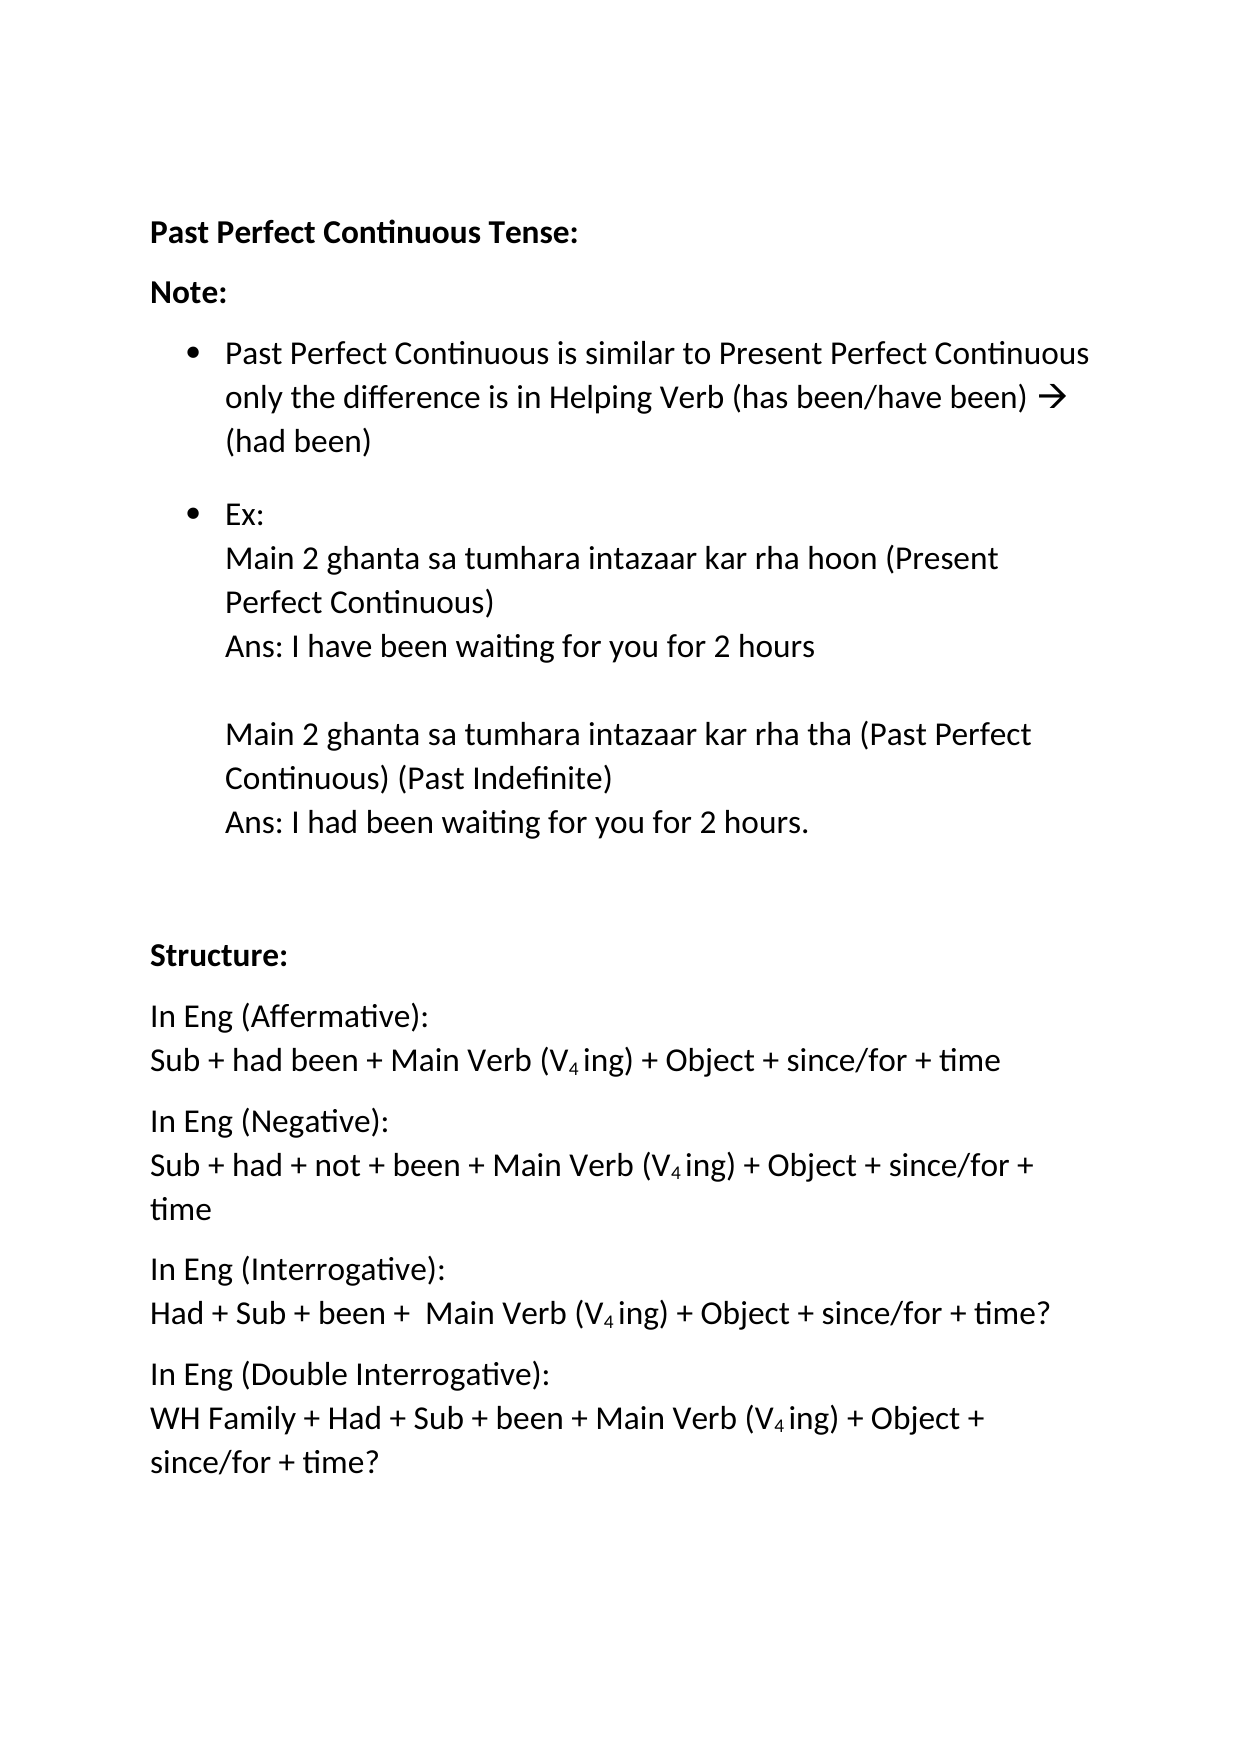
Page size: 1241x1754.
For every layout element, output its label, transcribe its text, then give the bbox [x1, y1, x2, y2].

text In Eng (Affermative): Sub + had been + Main Verb (V4 ing) + Object + since/for + time [150, 995, 1090, 1080]
text In Eng (Interrogative): Had + Sub + been + Main Verb (V4 ing) + Object + since/for + time? [150, 1248, 1090, 1333]
text Note: [150, 271, 1090, 312]
text Past Perfect Continuous Tense: [150, 211, 1090, 251]
text In Eng (Negative): Sub + had + not + been + Main Verb (V4 ing) + Object + since/for + time [150, 1099, 1090, 1228]
list Ex: Main 2 ghanta sa tumhara intazaar kar rha hoon (Present Perfect Continuous) Ans: I have been waiting for you for 2 hours Main 2 ghanta sa tumhara intazaar kar rha tha (Past Perfect Continuous) (Past Indefinite) Ans: I had been waiting for you for 2 hours. [187, 493, 1090, 872]
text In Eng (Double Interrogative): WH Family + Had + Sub + been + Main Verb (V4 ing) + Object + since/for + time? [150, 1353, 1090, 1481]
text Structure: [150, 890, 1090, 975]
list Past Perfect Continuous is similar to Present Perfect Continuous only the difference is in Helping Verb (has been/have been) (had been) [187, 332, 1090, 491]
